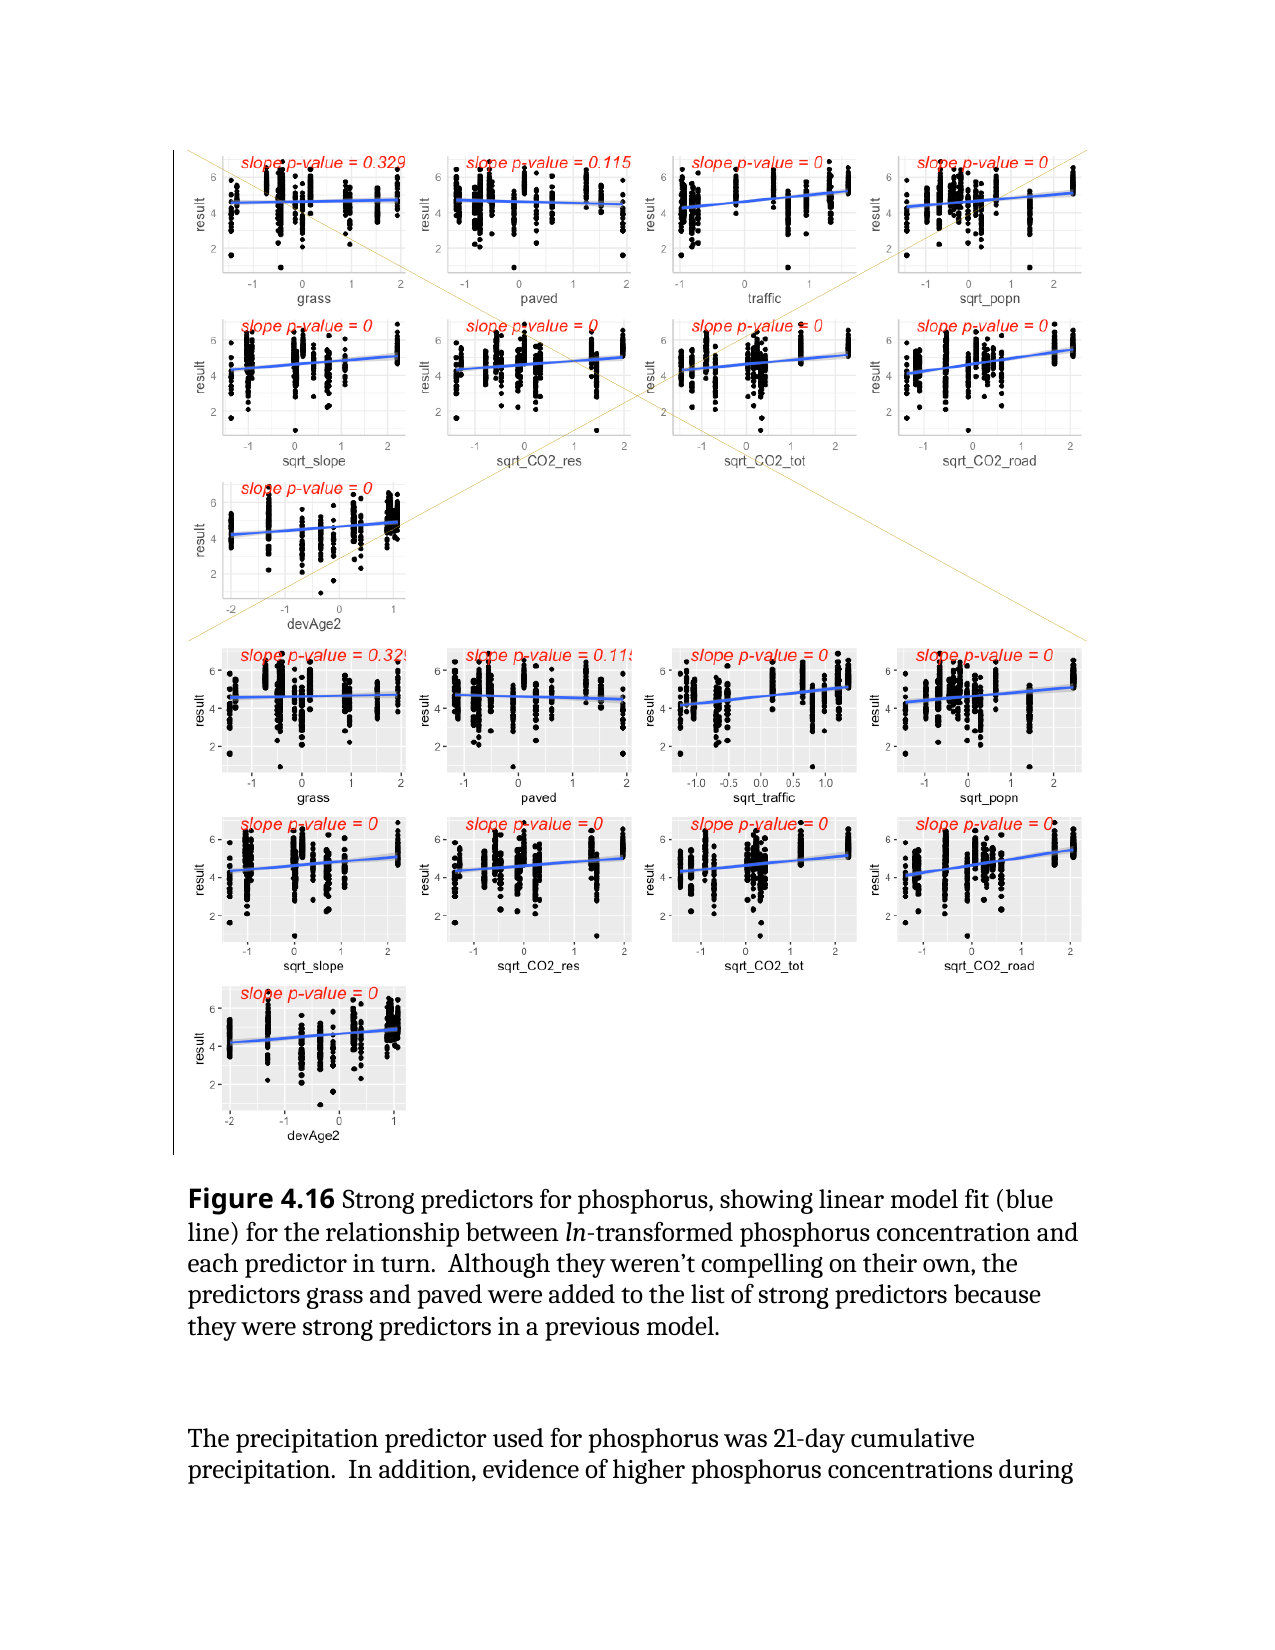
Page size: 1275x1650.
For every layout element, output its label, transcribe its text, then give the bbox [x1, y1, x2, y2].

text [187, 1423, 1087, 1486]
picture [190, 150, 1085, 395]
text Figure 4.16 Strong predictors for phosphorus, showing linear model fit (blue line) for the relationship between ln-transformed phosphorus concentration and each predictor in turn. Although they weren’t compelling on their own, the predictors grass and paved were added to the list of strong predictors because they were strong predictors in a previous model. [187, 1180, 1087, 1342]
picture [187, 151, 1088, 1156]
